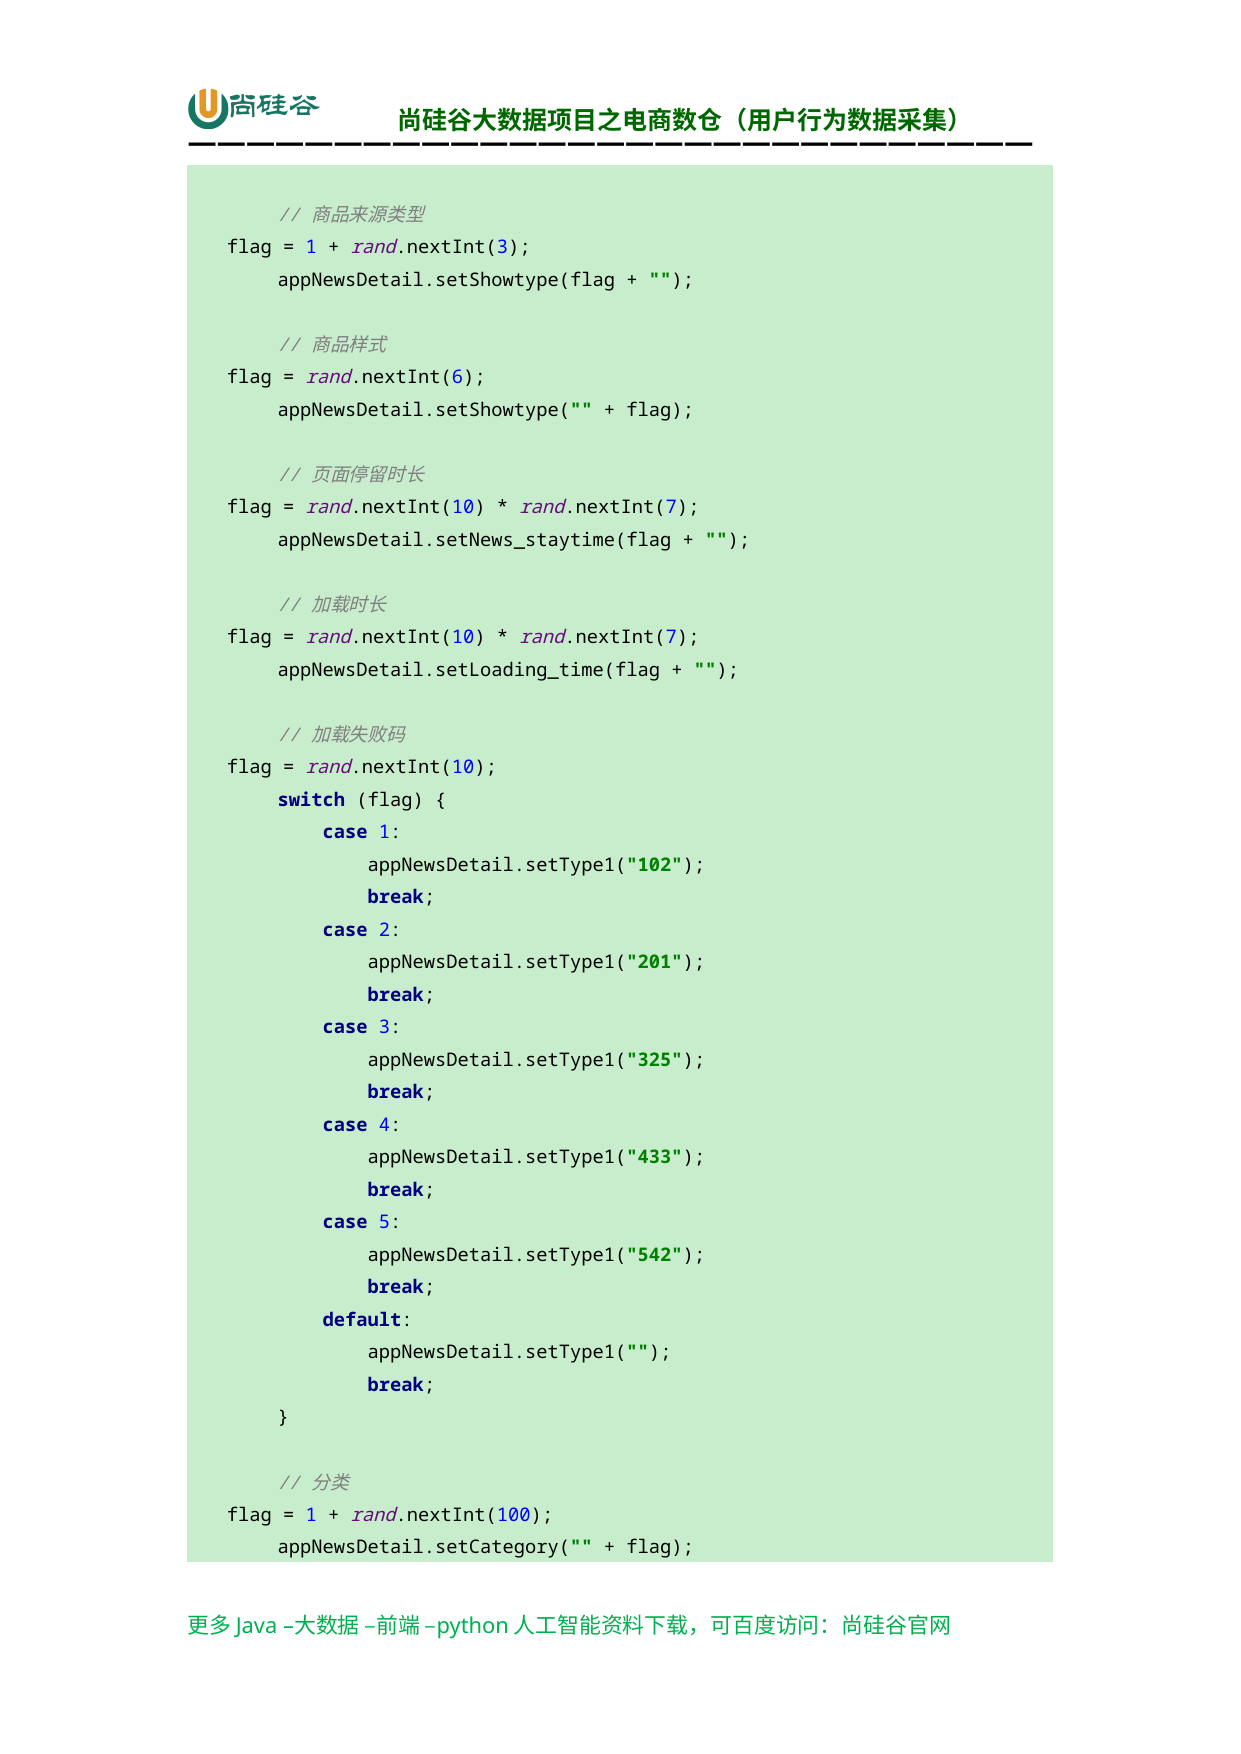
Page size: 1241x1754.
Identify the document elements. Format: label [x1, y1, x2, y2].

picture [187, 88, 321, 130]
text [187, 165, 1053, 1562]
